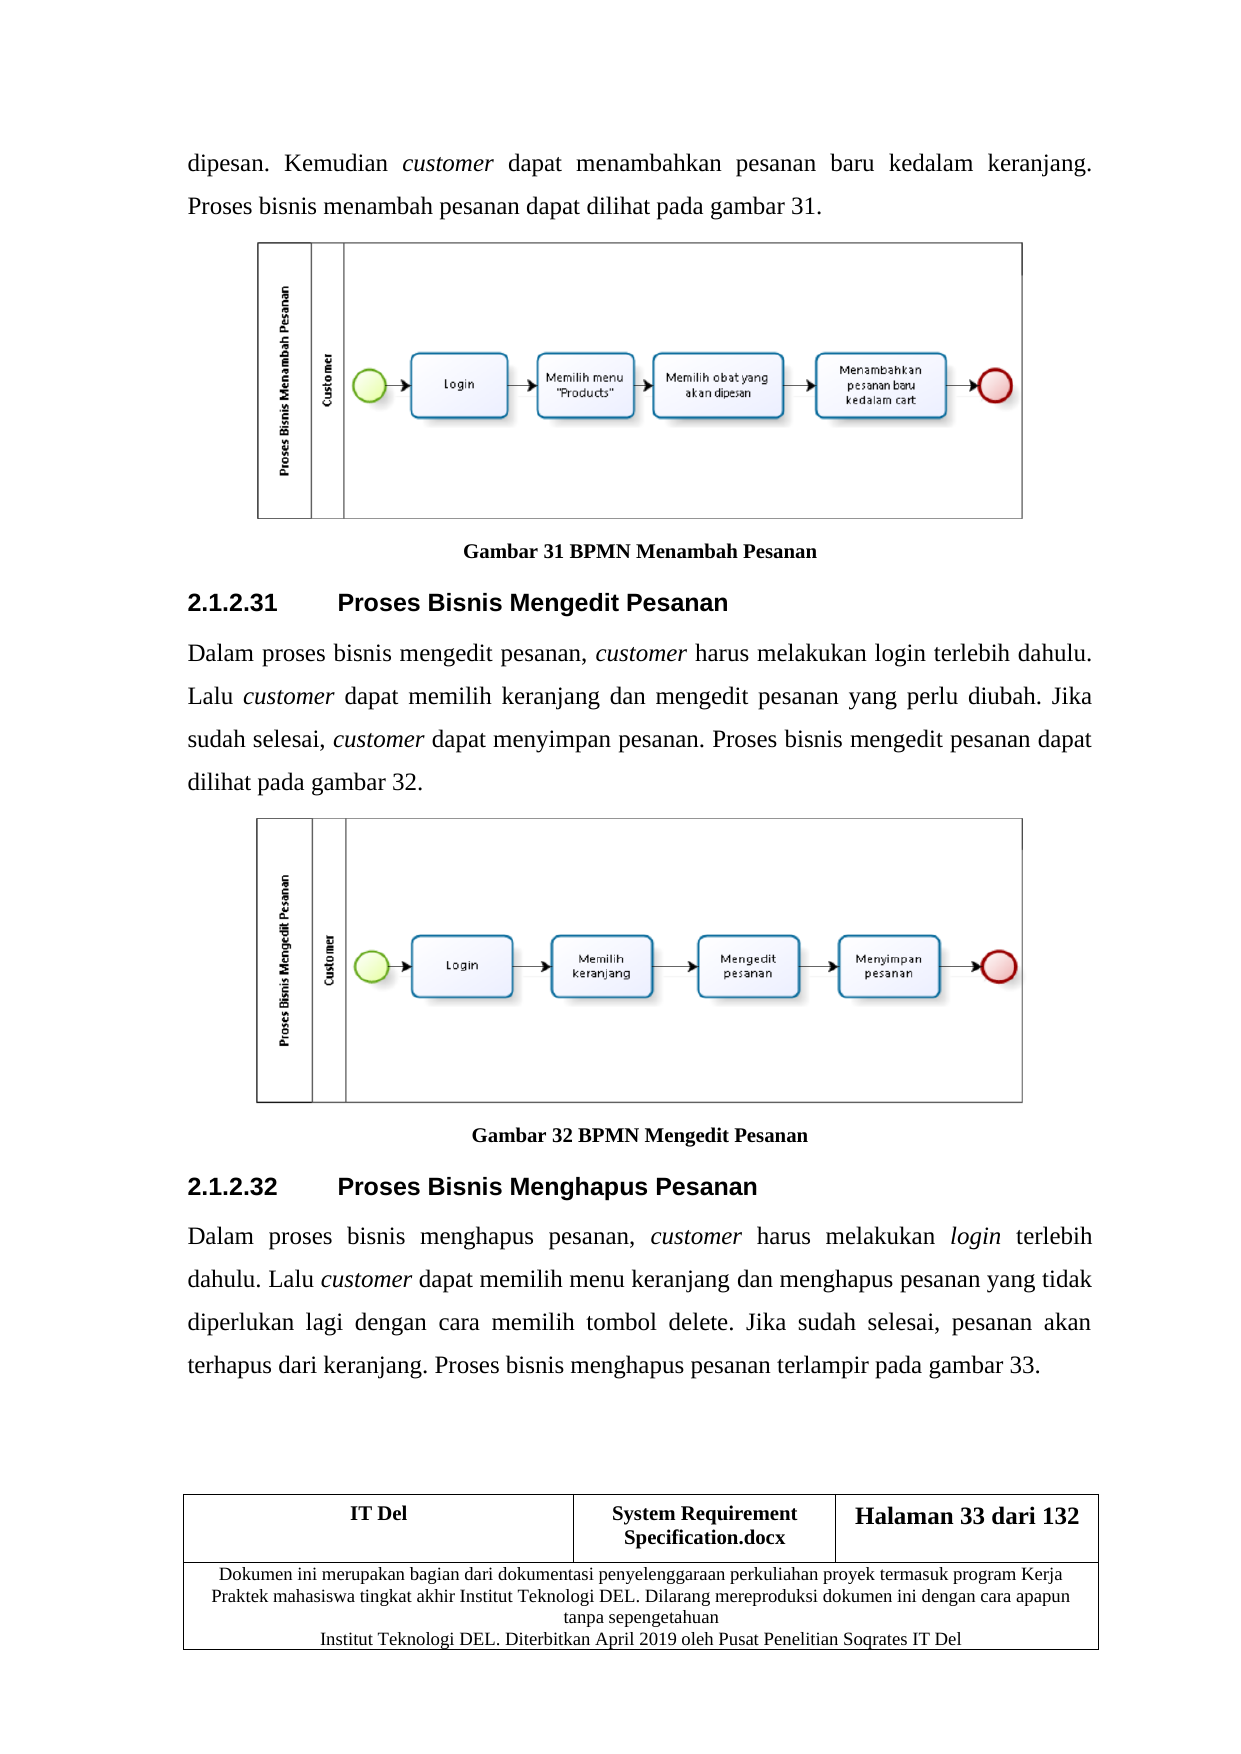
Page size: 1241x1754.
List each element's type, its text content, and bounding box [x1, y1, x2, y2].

subtitle Proses Bisnis Mengedit Pesanan [187, 588, 1092, 617]
subtitle Proses Bisnis Menghapus Pesanan [187, 1172, 1092, 1200]
picture [249, 233, 1030, 525]
text Gambar 32 BPMN Mengedit Pesanan [187, 1122, 1092, 1147]
picture [250, 810, 1030, 1109]
text Dalam proses bisnis mengedit pesanan, customer harus melakukan login terlebih dahulu. Lalu customer dapat memilih keranjang dan mengedit pesanan yang perlu diubah. Jika sudah selesai, customer dapat menyimpan pesanan. Proses bisnis mengedit pesanan dapat dilihat pada gambar 32. [187, 638, 1092, 796]
text Dalam proses bisnis menghapus pesanan, customer harus melakukan login terlebih dahulu. Lalu customer dapat memilih menu keranjang dan menghapus pesanan yang tidak diperlukan lagi dengan cara memilih tombol delete. Jika sudah selesai, pesanan akan terhapus dari keranjang. Proses bisnis menghapus pesanan terlampir pada gambar 33. [187, 1221, 1092, 1379]
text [187, 148, 1092, 219]
text Gambar 31 BPMN Menambah Pesanan [187, 539, 1092, 563]
